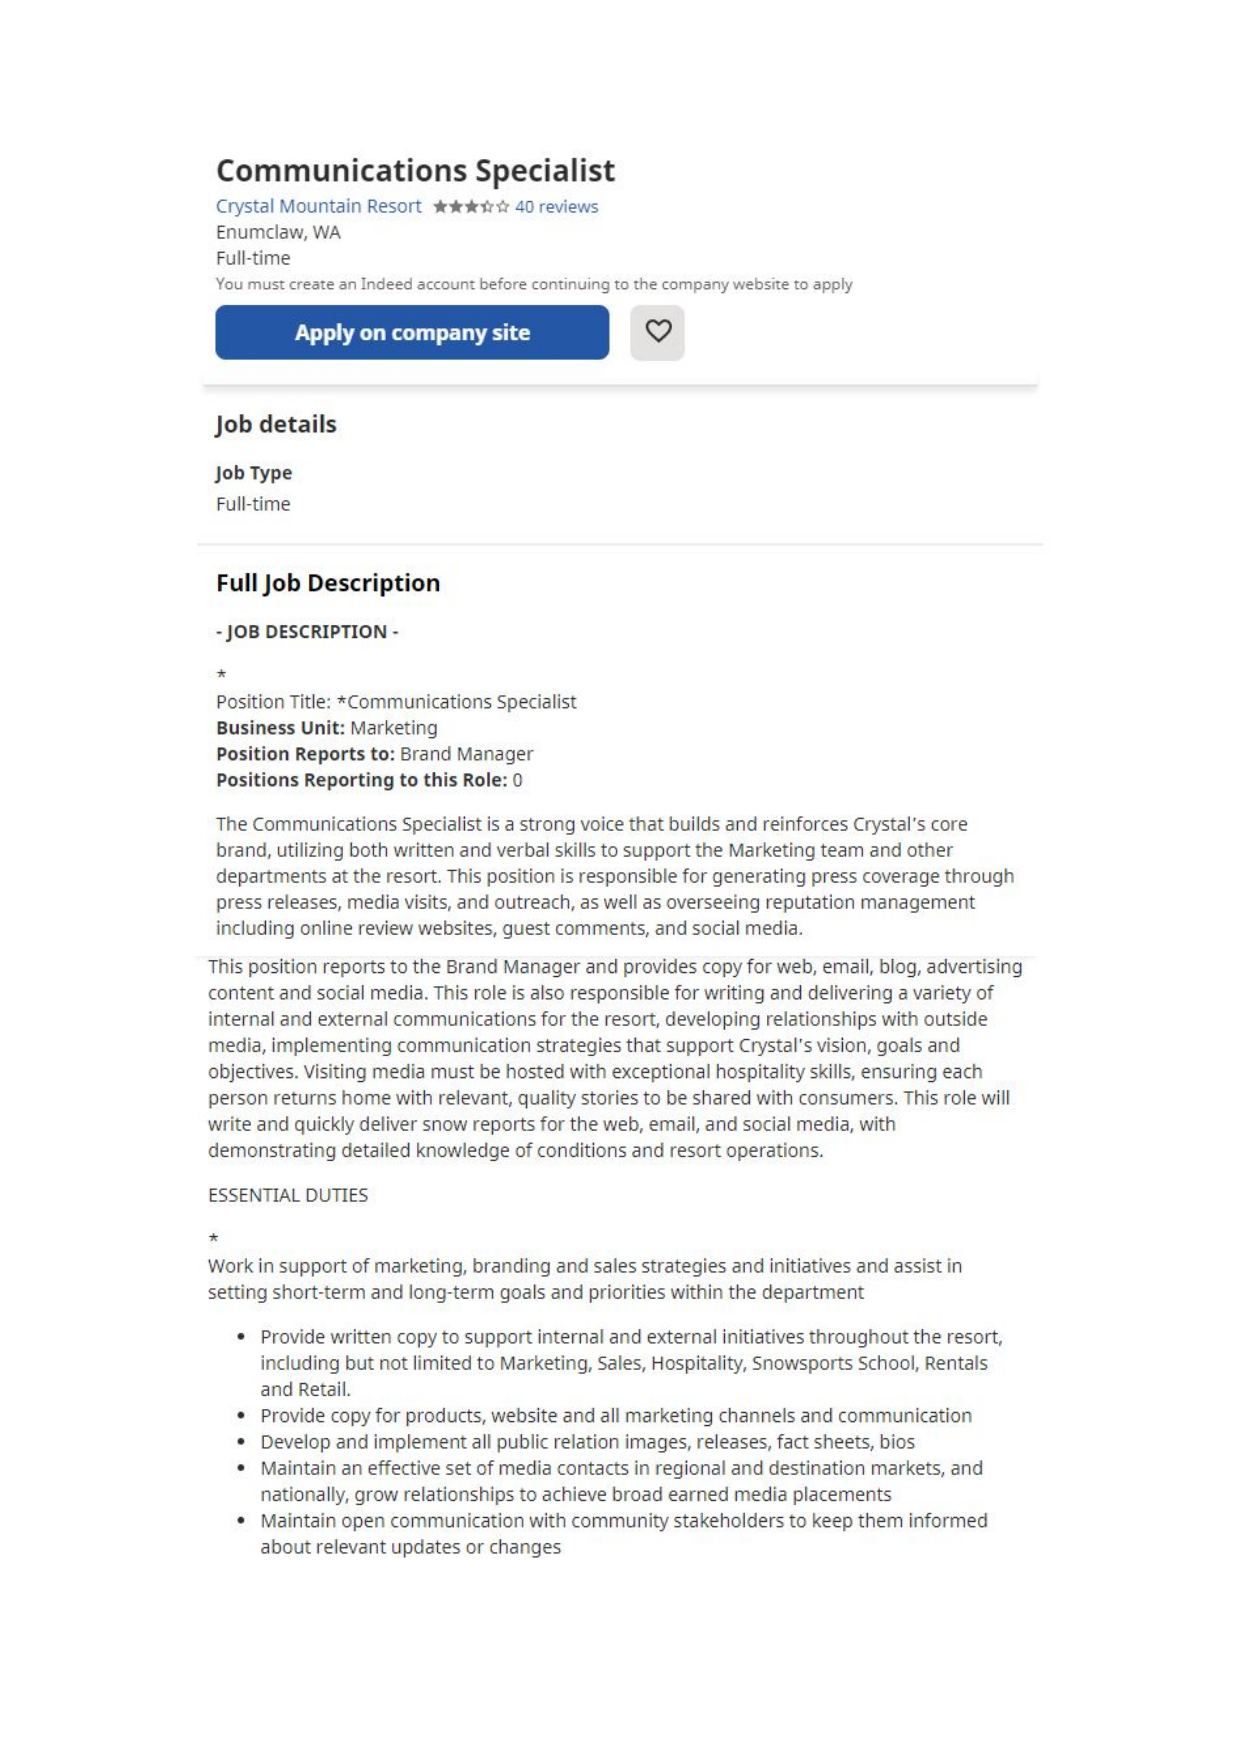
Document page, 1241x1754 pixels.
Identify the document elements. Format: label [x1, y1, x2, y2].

picture [187, 150, 1053, 1559]
